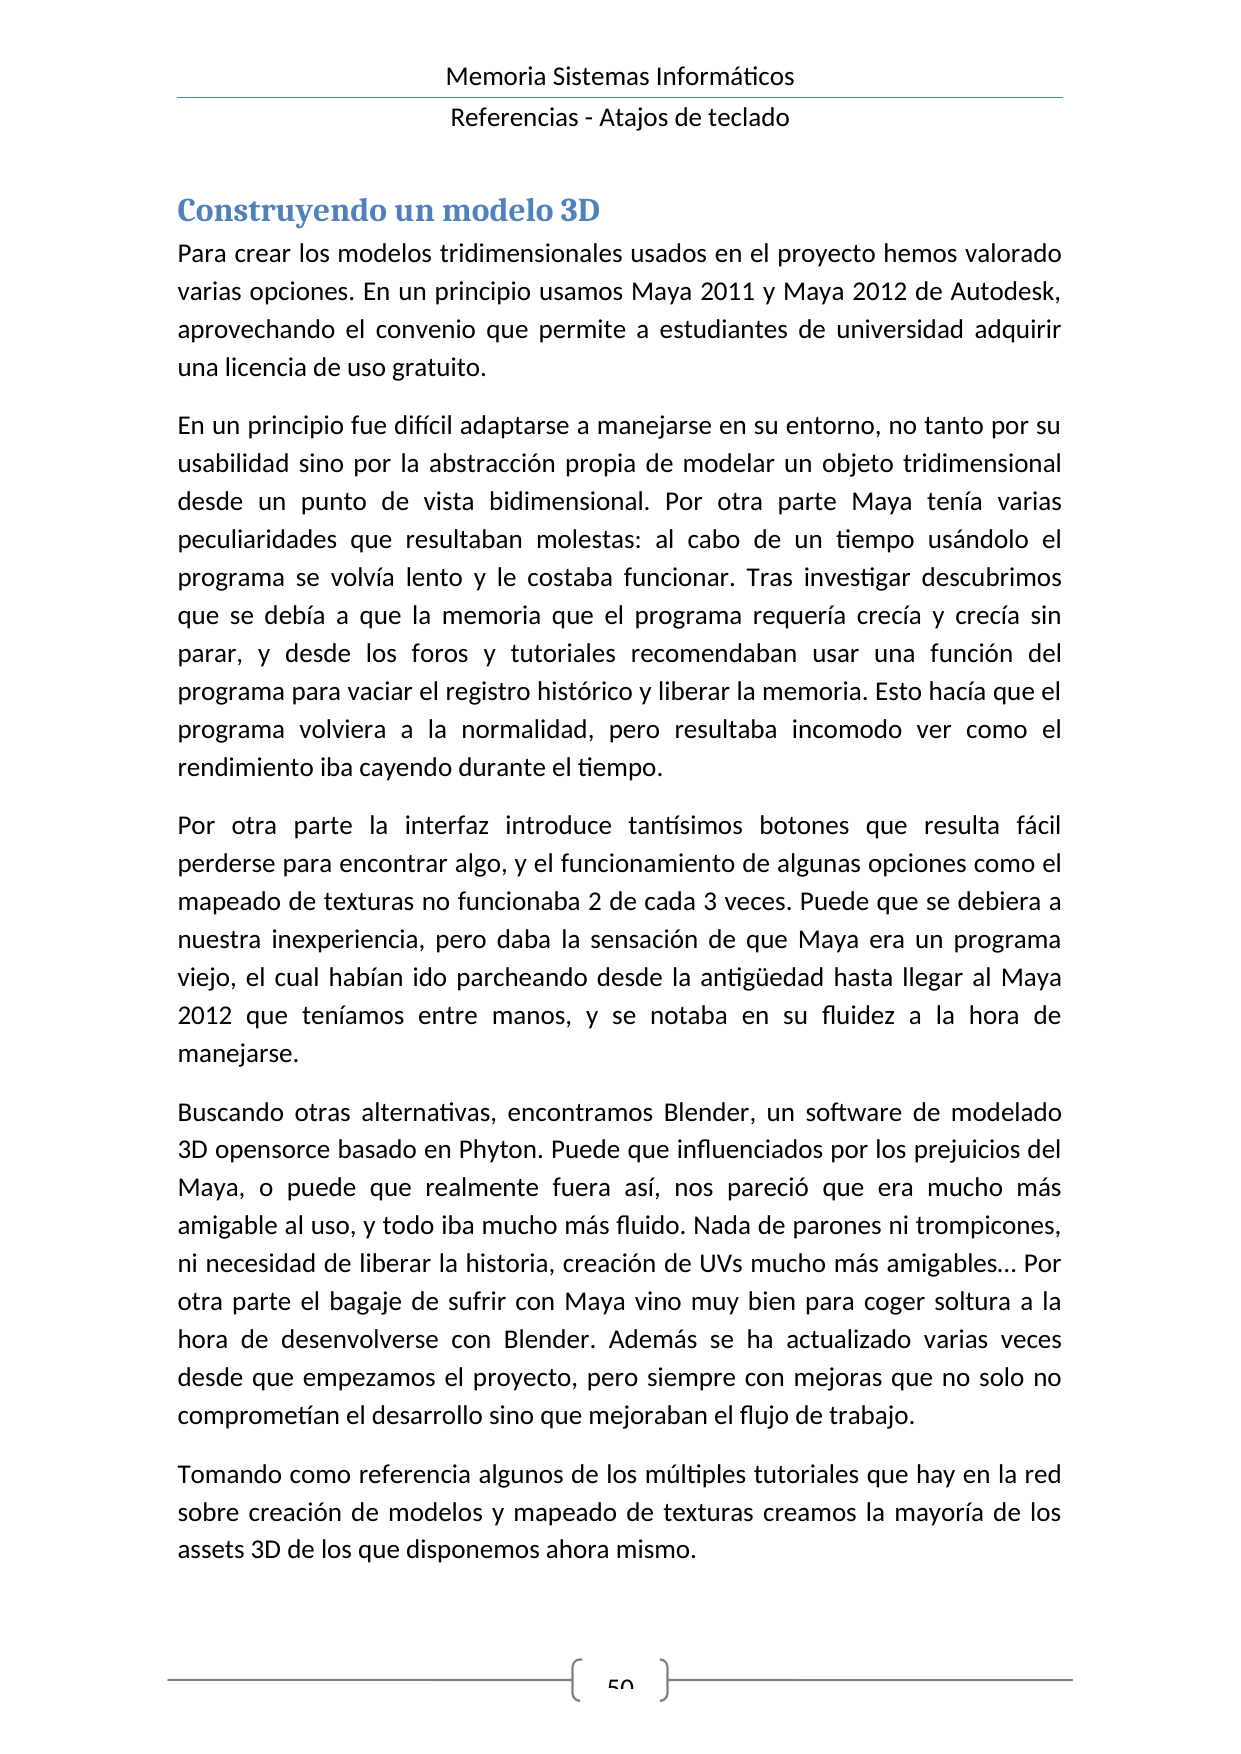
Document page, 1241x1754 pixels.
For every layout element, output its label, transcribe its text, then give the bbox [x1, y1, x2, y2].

text En un principio fue difícil adaptarse a manejarse en su entorno, no tanto por su usabilidad sino por la abstracción propia de modelar un objeto tridimensional desde un punto de vista bidimensional. Por otra parte Maya tenía varias peculiaridades que resultaban molestas: al cabo de un tiempo usándolo el programa se volvía lento y le costaba funcionar. Tras investigar descubrimos que se debía a que la memoria que el programa requería crecía y crecía sin parar, y desde los foros y tutoriales recomendaban usar una función del programa para vaciar el registro histórico y liberar la memoria. Esto hacía que el programa volviera a la normalidad, pero resultaba incomodo ver como el rendimiento iba cayendo durante el tiempo. [177, 408, 1063, 783]
text Buscando otras alternativas, encontramos Blender, un software de modelado 3D opensorce basado en Phyton. Puede que influenciados por los prejuicios del Maya, o puede que realmente fuera así, nos pareció que era mucho más amigable al uso, y todo iba mucho más fluido. Nada de parones ni trompicones, ni necesidad de liberar la historia, creación de UVs mucho más amigables… Por otra parte el bagaje de sufrir con Maya vino muy bien para coger soltura a la hora de desenvolverse con Blender. Además se ha actualizado varias veces desde que empezamos el proyecto, pero siempre con mejoras que no solo no comprometían el desarrollo sino que mejoraban el flujo de trabajo. [177, 1095, 1063, 1431]
text Tomando como referencia algunos de los múltiples tutoriales que hay en la red sobre creación de modelos y mapeado de texturas creamos la mayoría de los assets 3D de los que disponemos ahora mismo. [177, 1457, 1063, 1566]
text Por otra parte la interfaz introduce tantísimos botones que resulta fácil perderse para encontrar algo, y el funcionamiento de algunas opciones como el mapeado de texturas no funcionaba 2 de cada 3 veces. Puede que se debiera a nuestra inexperiencia, pero daba la sensación de que Maya era un programa viejo, el cual habían ido parcheando desde la antigüedad hasta llegar al Maya 2012 que teníamos entre manos, y se notaba en su fluidez a la hora de manejarse. [177, 808, 1063, 1069]
text Para crear los modelos tridimensionales usados en el proyecto hemos valorado varias opciones. En un principio usamos Maya 2011 y Maya 2012 de Autodesk, aprovechando el convenio que permite a estudiantes de universidad adquirir una licencia de uso gratuito. [177, 236, 1063, 383]
subtitle Construyendo un modelo 3D [177, 192, 1063, 230]
